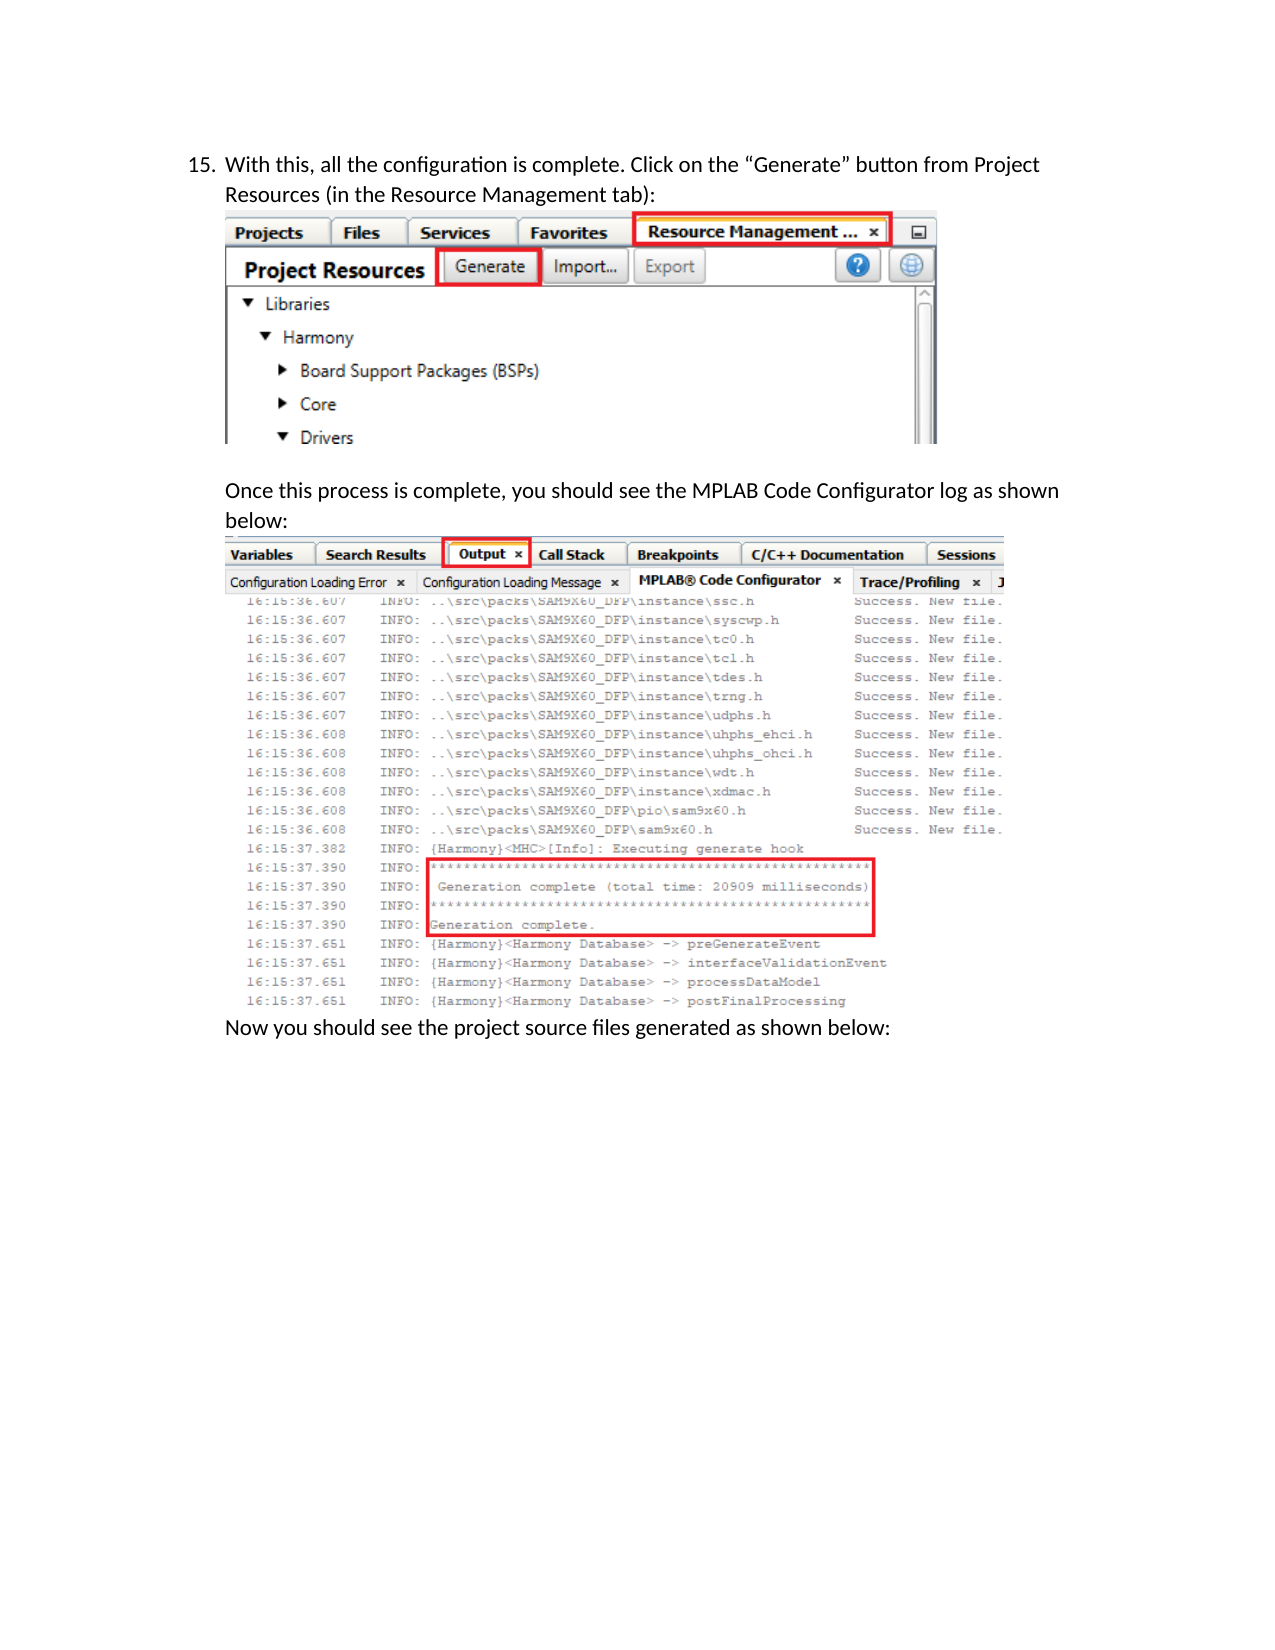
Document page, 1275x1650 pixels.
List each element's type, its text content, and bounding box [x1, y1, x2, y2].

picture [225, 536, 1004, 1011]
list Now you should see the project source files generated as shown below: [225, 1013, 1125, 1041]
picture [225, 210, 938, 444]
list Once this process is complete, you should see the MPLAB Code Configurator log as shown below: [225, 476, 1125, 534]
list With this, all the configuration is complete. Click on the “Generate” button from Project Resources (in the Resource Management tab): [187, 150, 1125, 208]
